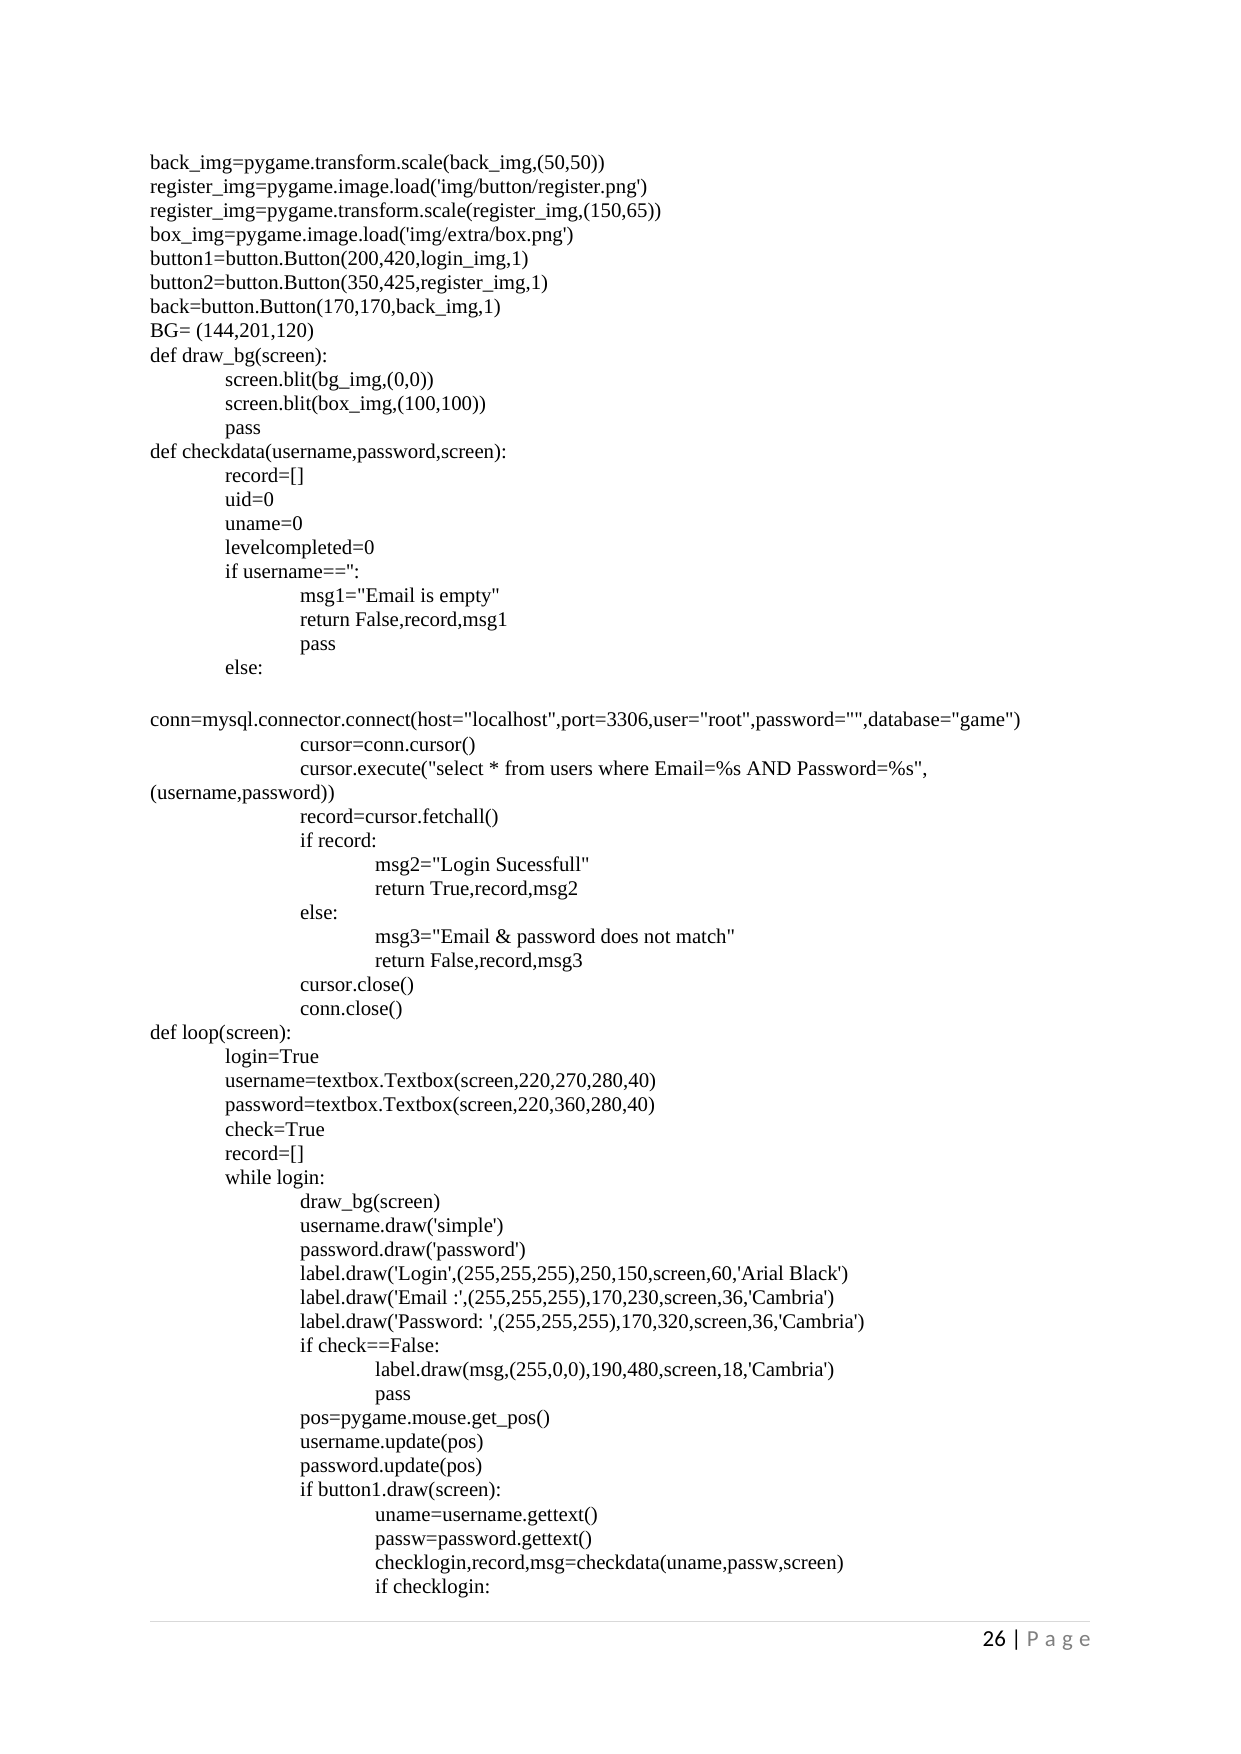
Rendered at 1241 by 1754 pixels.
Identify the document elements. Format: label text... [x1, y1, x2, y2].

list record=[] [150, 1141, 1090, 1164]
list msg2="Login Sucessfull" [150, 852, 1090, 876]
list msg3="Email & password does not match" [150, 924, 1090, 948]
list if record: [150, 828, 1090, 852]
list screen.blit(bg_img,(0,0)) [150, 367, 1090, 391]
list cursor=conn.cursor() [150, 731, 1090, 756]
list return False,record,msg1 [150, 607, 1090, 631]
list conn=mysql.connector.connect(host="localhost",port=3306,user="root",password="",database="game") [150, 679, 1090, 731]
list cursor.execute("select * from users where Email=%s AND Password=%s",(username,password)) [150, 756, 1090, 804]
list password.update(pos) [150, 1453, 1090, 1477]
list button1=button.Button(200,420,login_img,1) [150, 246, 1090, 270]
list password.draw('password') [150, 1237, 1090, 1261]
list check=True [150, 1116, 1090, 1141]
list return False,record,msg3 [150, 948, 1090, 972]
list label.draw(msg,(255,0,0),190,480,screen,18,'Cambria') [150, 1357, 1090, 1381]
list login=True [150, 1044, 1090, 1068]
list pass [150, 631, 1090, 655]
list label.draw('Password: ',(255,255,255),170,320,screen,36,'Cambria') [150, 1309, 1090, 1333]
list if checklogin: [150, 1574, 1090, 1598]
list return True,record,msg2 [150, 876, 1090, 900]
list pass [150, 1381, 1090, 1405]
list record=[] [150, 463, 1090, 487]
list passw=password.gettext() [150, 1526, 1090, 1549]
list register_img=pygame.transform.scale(register_img,(150,65)) [150, 198, 1090, 222]
list pass [150, 415, 1090, 439]
list box_img=pygame.image.load('img/extra/box.png') [150, 222, 1090, 246]
list screen.blit(box_img,(100,100)) [150, 391, 1090, 415]
list uname=username.gettext() [150, 1501, 1090, 1526]
list if username=='': [150, 559, 1090, 583]
list cursor.close() [150, 972, 1090, 996]
list if button1.draw(screen): [150, 1477, 1090, 1501]
list register_img=pygame.image.load('img/button/register.png') [150, 174, 1090, 198]
list while login: [150, 1164, 1090, 1189]
list username.draw('simple') [150, 1213, 1090, 1237]
list def checkdata(username,password,screen): [150, 439, 1090, 463]
list back=button.Button(170,170,back_img,1) [150, 294, 1090, 318]
list else: [150, 655, 1090, 679]
list button2=button.Button(350,425,register_img,1) [150, 270, 1090, 294]
list else: [150, 900, 1090, 924]
list label.draw('Email :',(255,255,255),170,230,screen,36,'Cambria') [150, 1285, 1090, 1309]
list BG= (144,201,120) [150, 318, 1090, 342]
list pos=pygame.mouse.get_pos() [150, 1405, 1090, 1429]
list back_img=pygame.transform.scale(back_img,(50,50)) [150, 150, 1090, 174]
list draw_bg(screen) [150, 1189, 1090, 1213]
list username=textbox.Textbox(screen,220,270,280,40) [150, 1068, 1090, 1092]
list msg1="Email is empty" [150, 583, 1090, 607]
list username.update(pos) [150, 1429, 1090, 1453]
list record=cursor.fetchall() [150, 804, 1090, 828]
list uname=0 [150, 511, 1090, 535]
list levelcompleted=0 [150, 535, 1090, 559]
list uid=0 [150, 487, 1090, 511]
list label.draw('Login',(255,255,255),250,150,screen,60,'Arial Black') [150, 1261, 1090, 1285]
list password=textbox.Textbox(screen,220,360,280,40) [150, 1092, 1090, 1116]
list conn.close() [150, 996, 1090, 1020]
list def draw_bg(screen): [150, 342, 1090, 367]
list checklogin,record,msg=checkdata(uname,passw,screen) [150, 1549, 1090, 1574]
list def loop(screen): [150, 1020, 1090, 1044]
list if check==False: [150, 1333, 1090, 1357]
